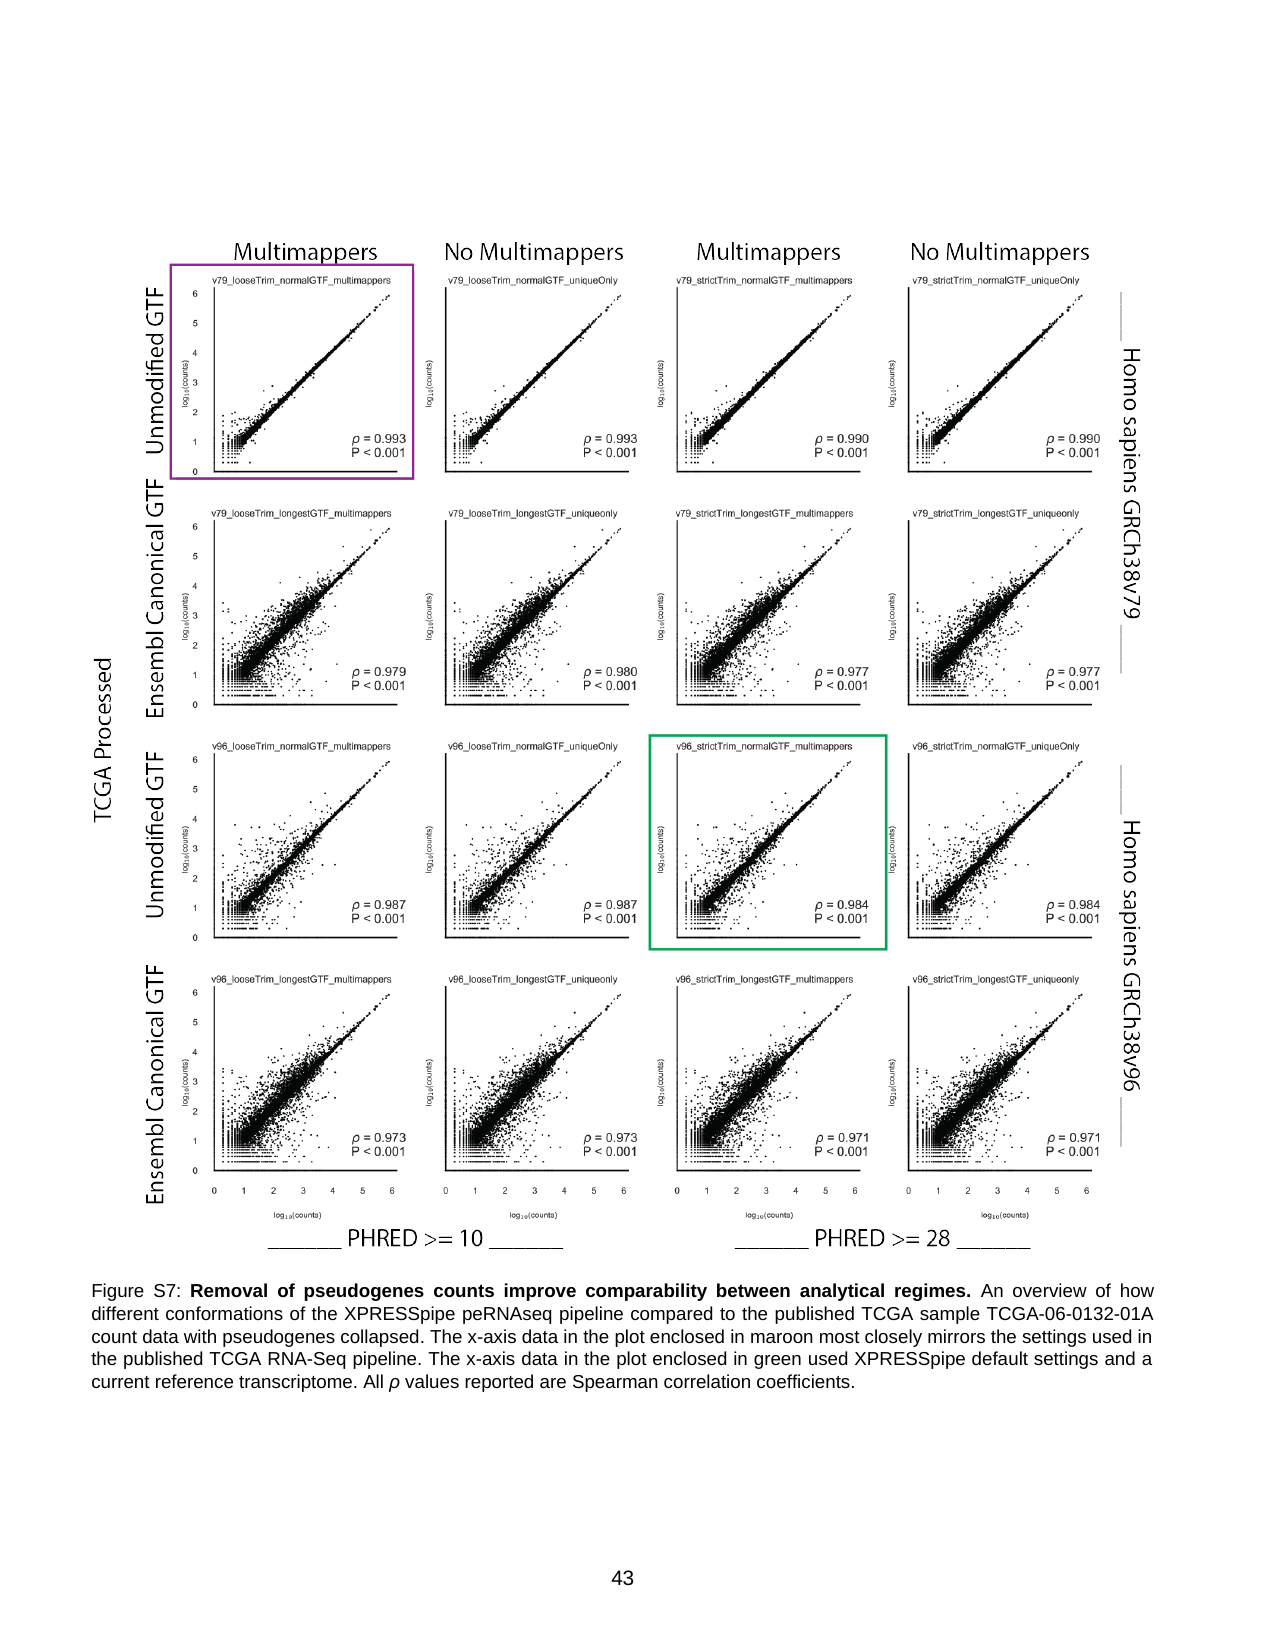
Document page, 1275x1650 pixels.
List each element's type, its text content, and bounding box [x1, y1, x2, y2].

text Figure S7: Removal of pseudogenes counts improve comparability between analytical regimes. An overview of how different conformations of the XPRESSpipe peRNAseq pipeline compared to the published TCGA sample TCGA-06-0132-01A count data with pseudogenes collapsed. The x-axis data in the plot enclosed in maroon most closely mirrors the settings used in the published TCGA RNA-Seq pipeline. The x-axis data in the plot enclosed in green used XPRESSpipe default settings and a current reference transcriptome. All ρ values reported are Spearman correlation coefficients. [91, 1280, 1154, 1392]
picture [93, 242, 1141, 1249]
